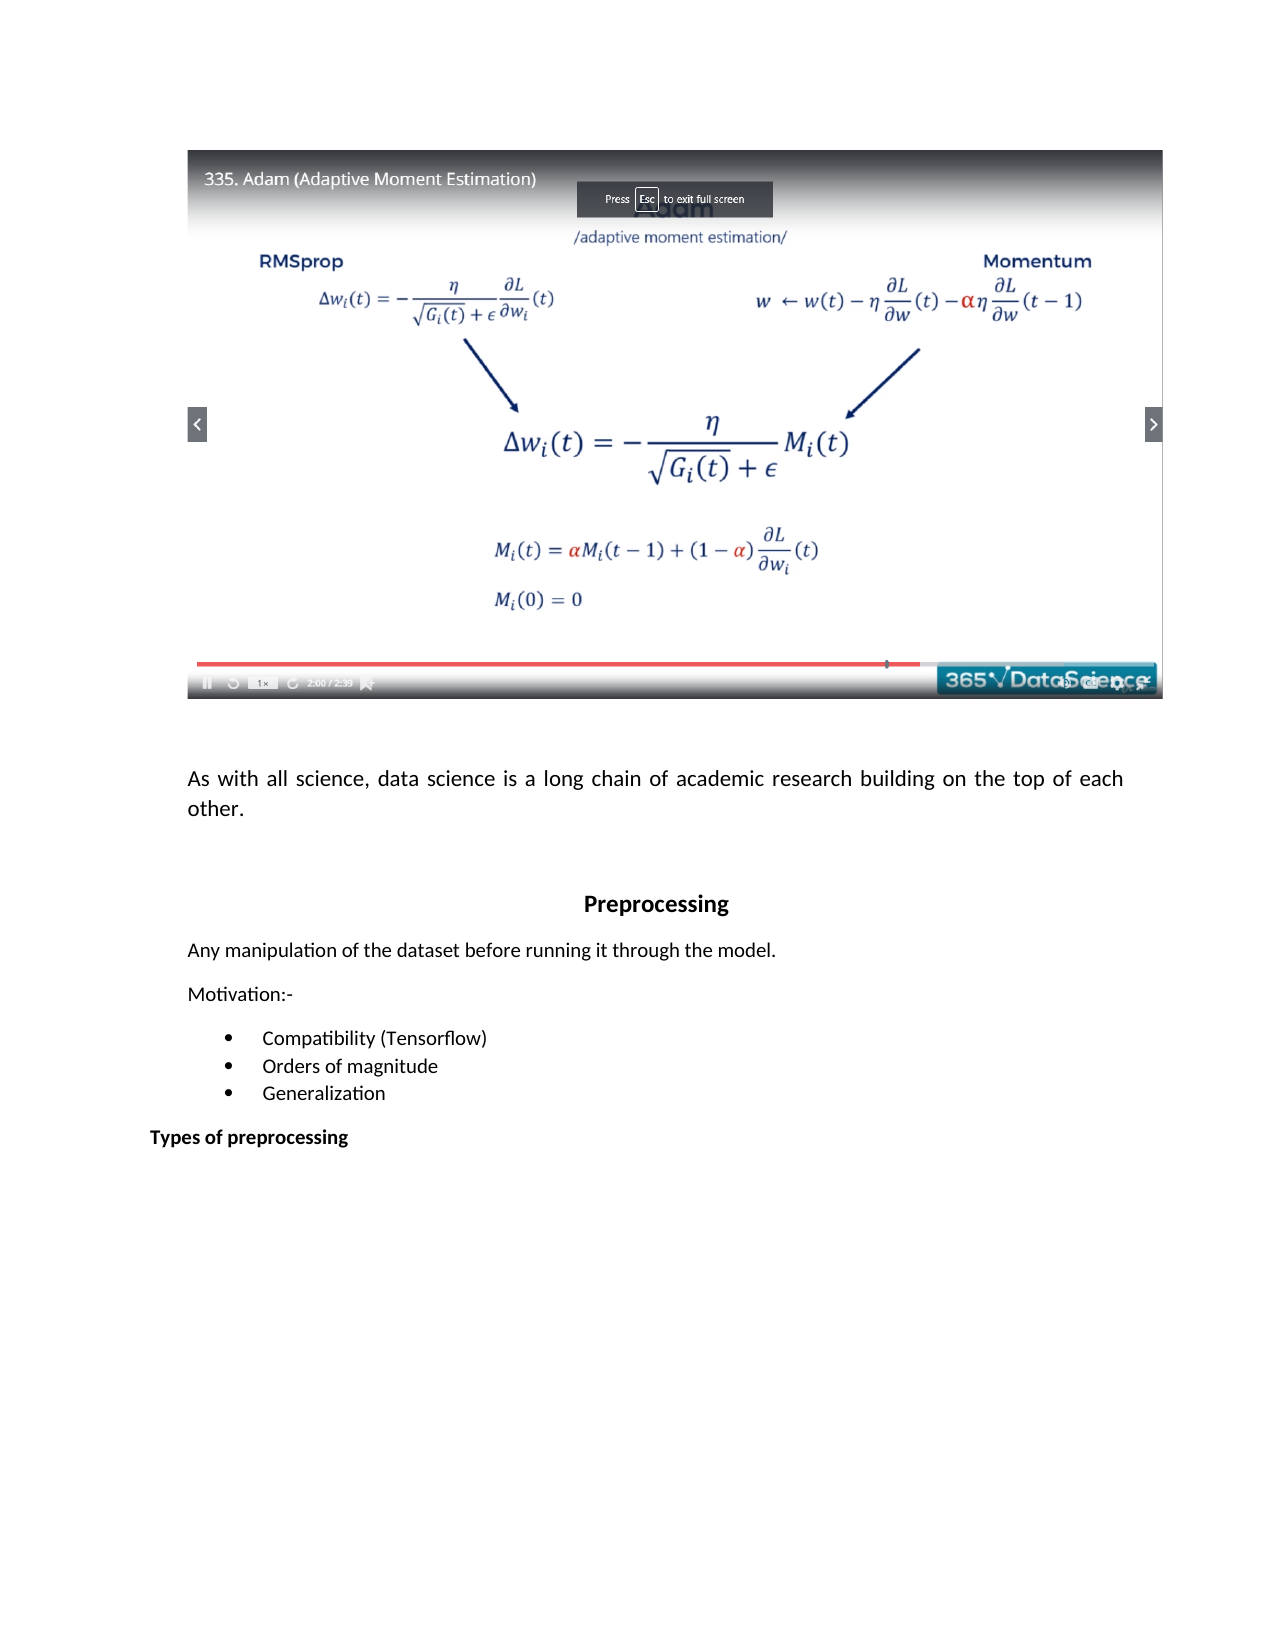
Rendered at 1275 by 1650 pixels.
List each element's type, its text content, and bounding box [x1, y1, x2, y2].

list Generalization [225, 1080, 1125, 1106]
list Compatibility (Tensorflow) [225, 1026, 1125, 1051]
text Motivation:- [187, 981, 1125, 1007]
picture [187, 150, 1163, 699]
text Types of preprocessing [150, 1124, 1125, 1150]
text As with all science, data science is a long chain of academic research building on the top of each other. [187, 764, 1125, 822]
text Preprocessing [187, 888, 1125, 918]
text Any manipulation of the dataset before running it through the model. [187, 937, 1125, 963]
list Orders of magnitude [225, 1053, 1125, 1078]
